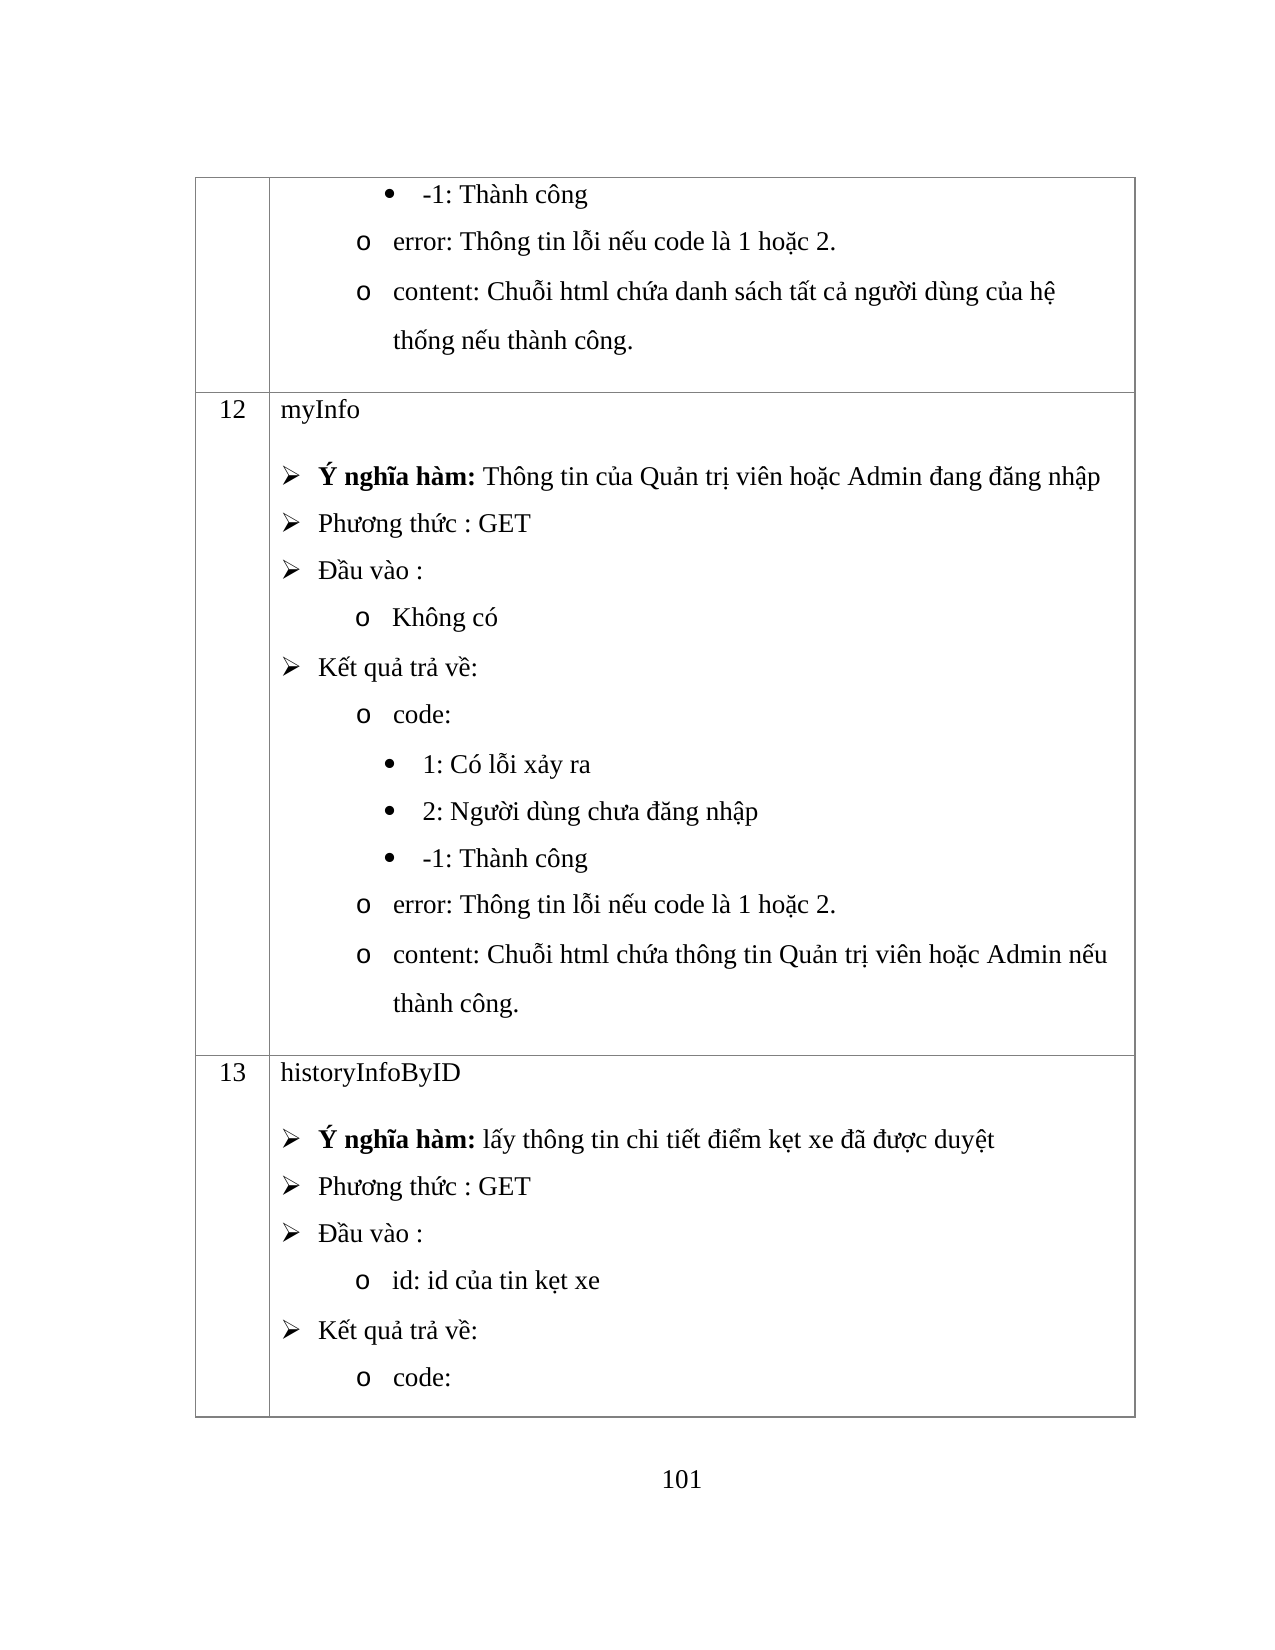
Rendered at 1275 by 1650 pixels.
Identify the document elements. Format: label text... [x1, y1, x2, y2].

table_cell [270, 178, 1134, 392]
table_cell myInfo Ý nghĩa hàm: Thông tin của Quản trị viên hoặc Admin đang đăng nhập Phương thức : GET Đầu vào : Không có Kết quả trả về: code: 1: Có lỗi xảy ra 2: Người dùng chưa đăng nhập -1: Thành công error: Thông tin lỗi nếu code là 1 hoặc 2. content: Chuỗi html chứa thông tin Quản trị viên hoặc Admin nếu thành công. [270, 393, 1134, 1055]
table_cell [270, 1056, 1134, 1416]
table_cell 12 [196, 393, 269, 1055]
table_cell 11 [196, 178, 269, 392]
table_cell 13 [196, 1056, 269, 1416]
